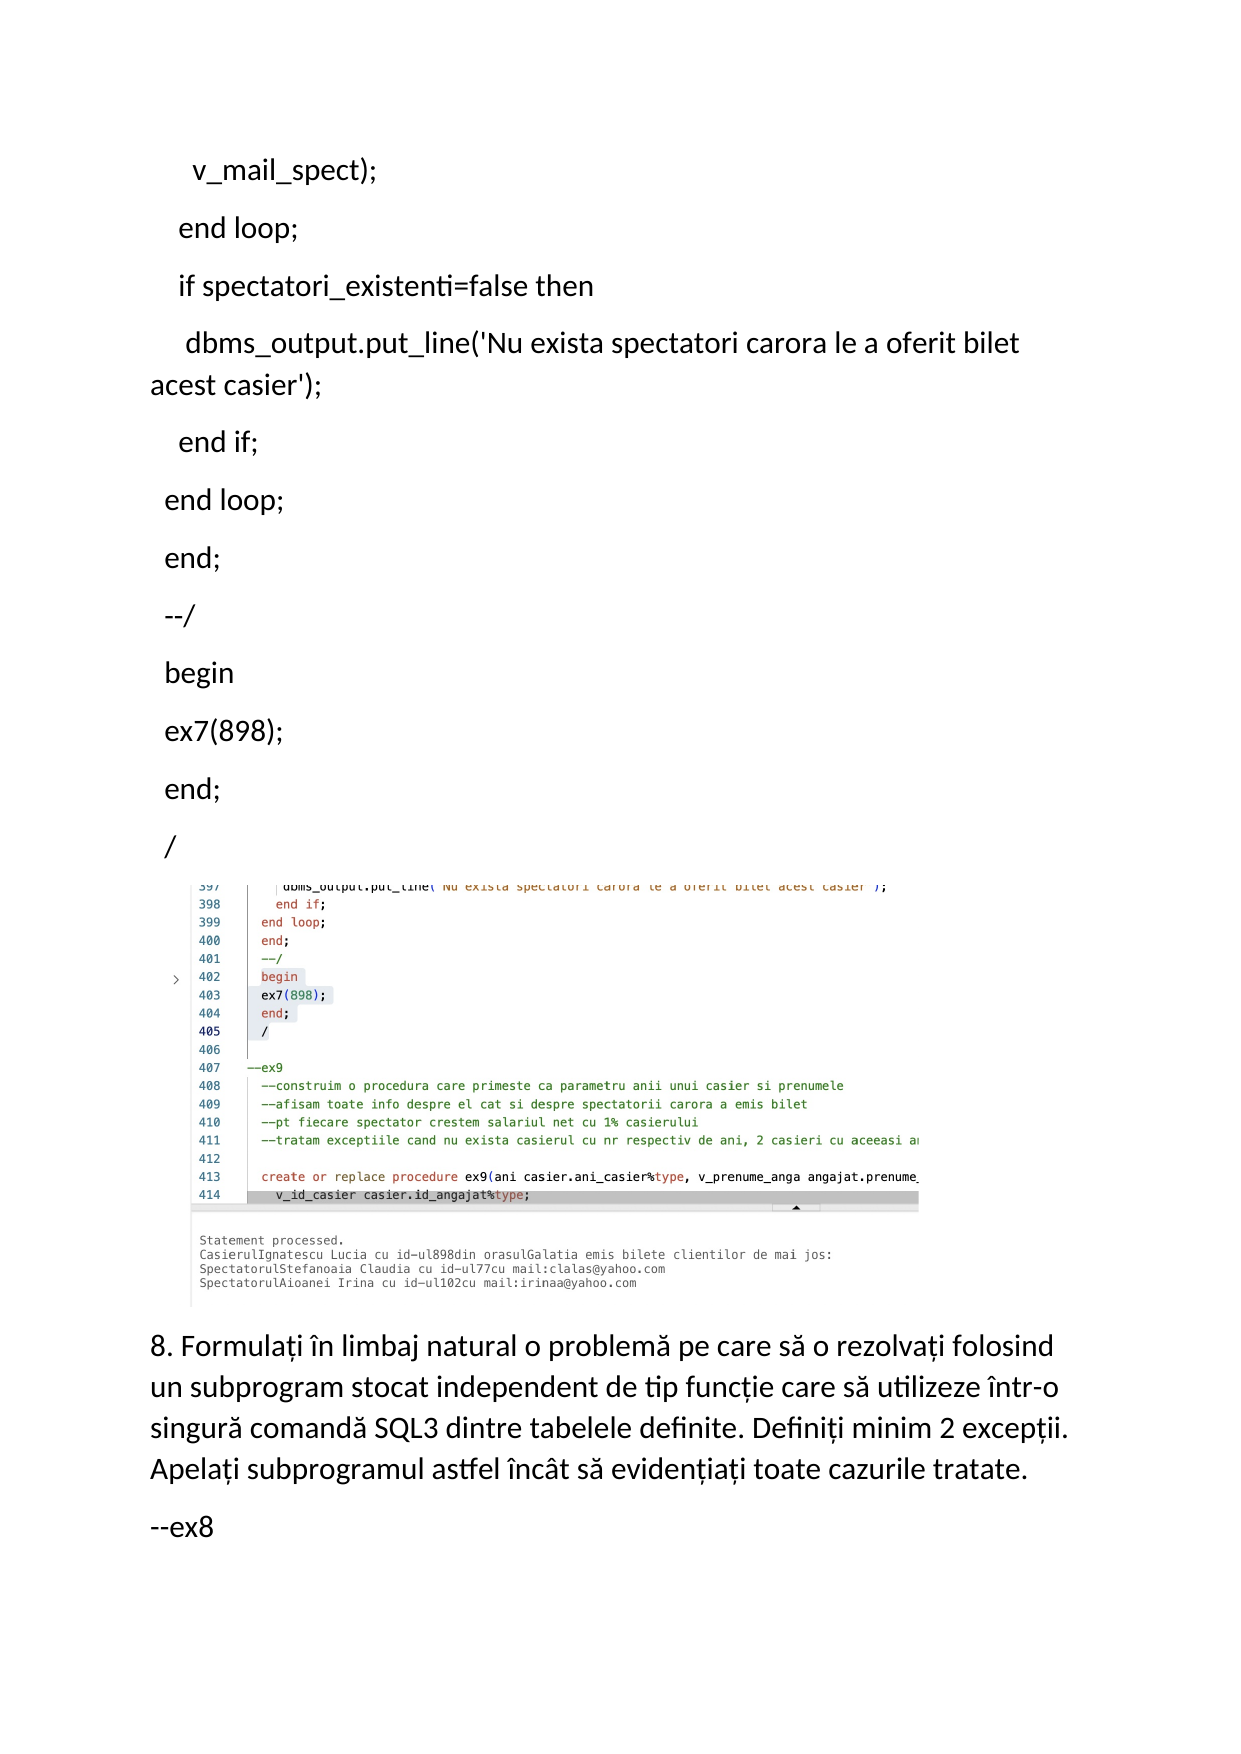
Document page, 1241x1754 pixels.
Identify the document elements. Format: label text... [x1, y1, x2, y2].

text end loop; [150, 480, 1090, 518]
text v_mail_spect); [150, 150, 1090, 188]
text dbms_output.put_line('Nu exista spectatori carora le a oferit bilet acest casier'); [150, 323, 1090, 403]
text end if; [150, 422, 1090, 461]
text begin [150, 654, 1090, 692]
text / [150, 827, 1090, 865]
text end; [150, 538, 1090, 576]
text --ex8 [150, 1507, 1090, 1545]
text 8. Formulați în limbaj natural o problemă pe care să o rezolvați folosind un subprogram stocat independent de tip funcție care să utilizeze într-o singură comandă SQL3 dintre tabelele definite. Definiți minim 2 excepții. Apelați subprogramul astfel încât să evidențiați toate cazurile tratate. [150, 1326, 1090, 1487]
text ex7(898); [150, 711, 1090, 749]
text end; [150, 769, 1090, 807]
text --/ [150, 596, 1090, 634]
text if spectatori_existenti=false then [150, 266, 1090, 304]
text end loop; [150, 208, 1090, 246]
